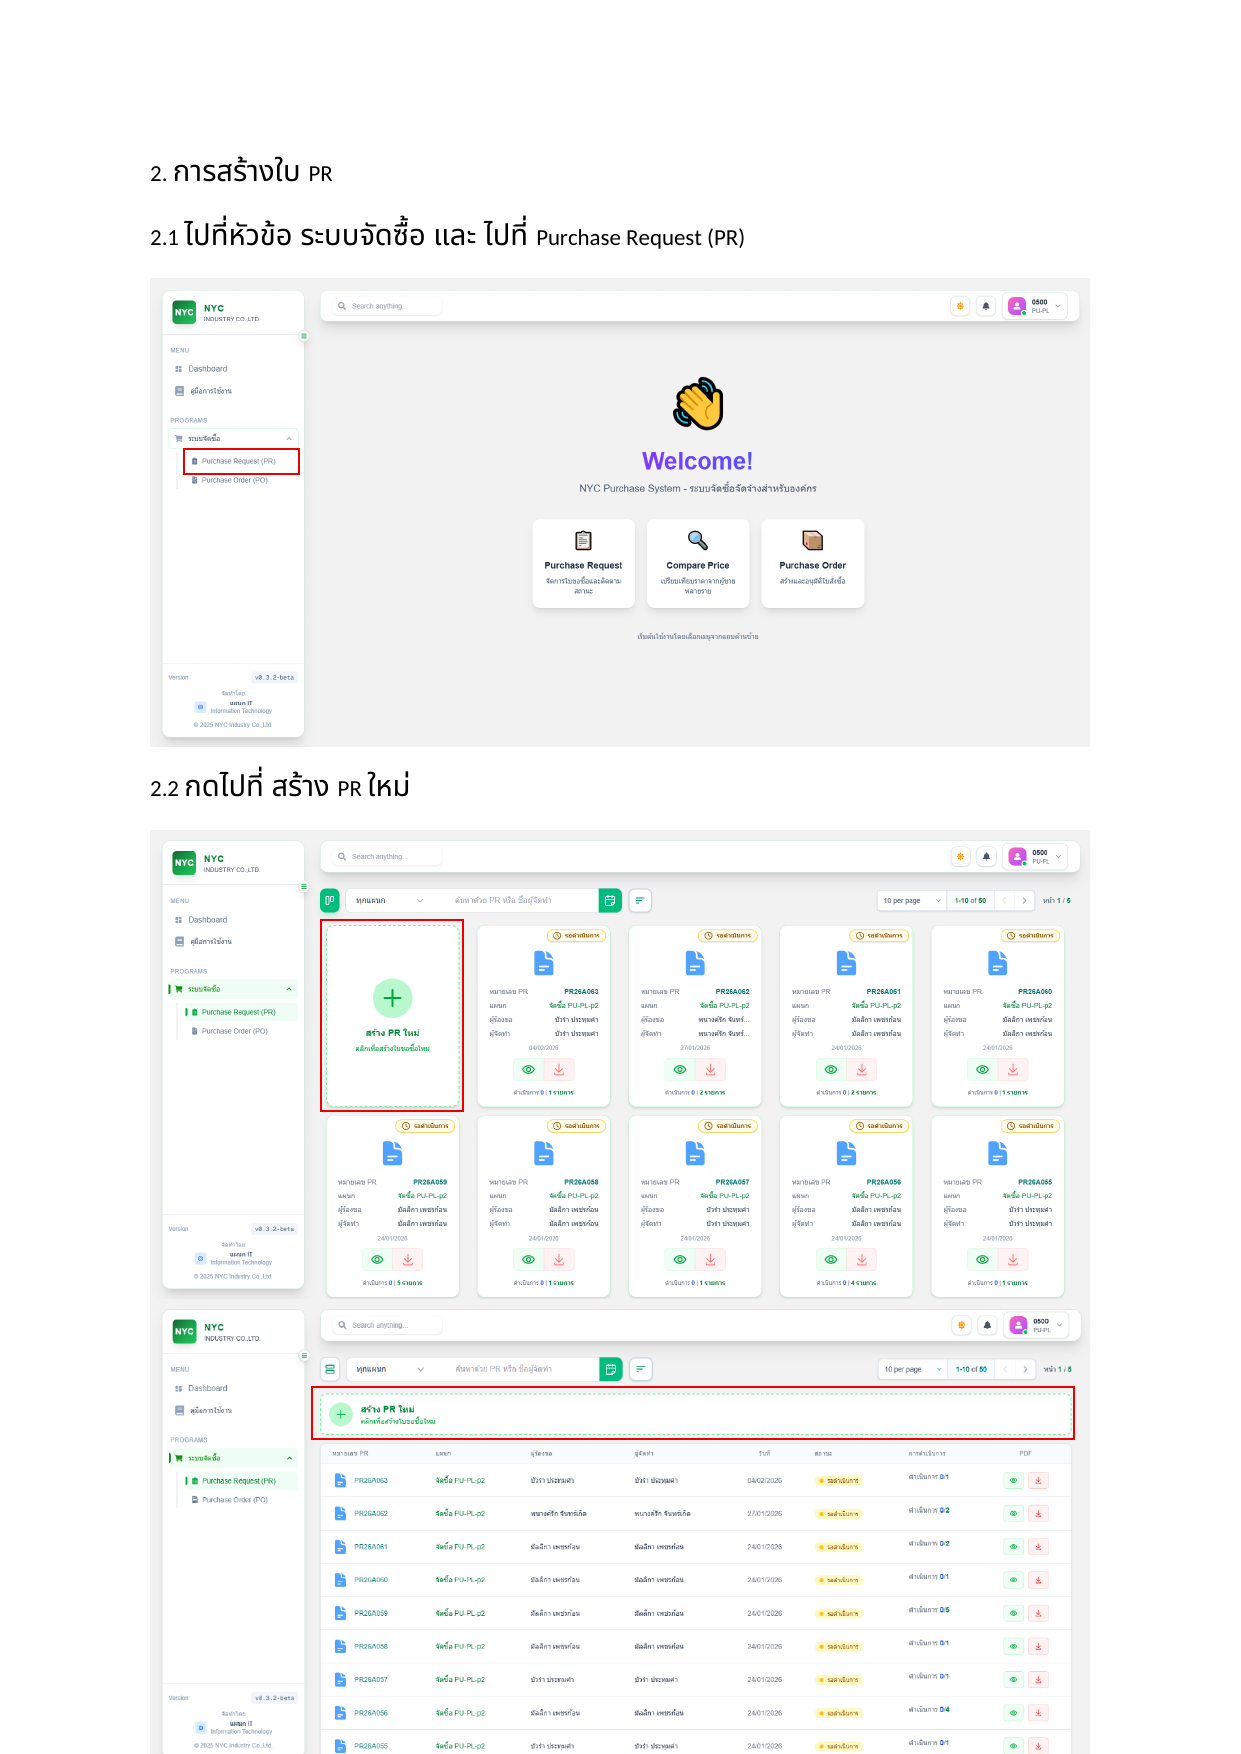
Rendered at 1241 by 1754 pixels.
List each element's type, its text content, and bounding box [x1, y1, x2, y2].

picture [150, 278, 1091, 747]
text 2.2 กดไปที่ สร้าง PR ใหม่ [150, 766, 1090, 810]
picture [150, 830, 1091, 1754]
text 2. การสร้างใบ PR [150, 150, 1090, 194]
text 2.1 ไปที่หัวข้อ ระบบจัดซื้อ และ ไปที่ Purchase Request (PR) [150, 214, 1090, 258]
